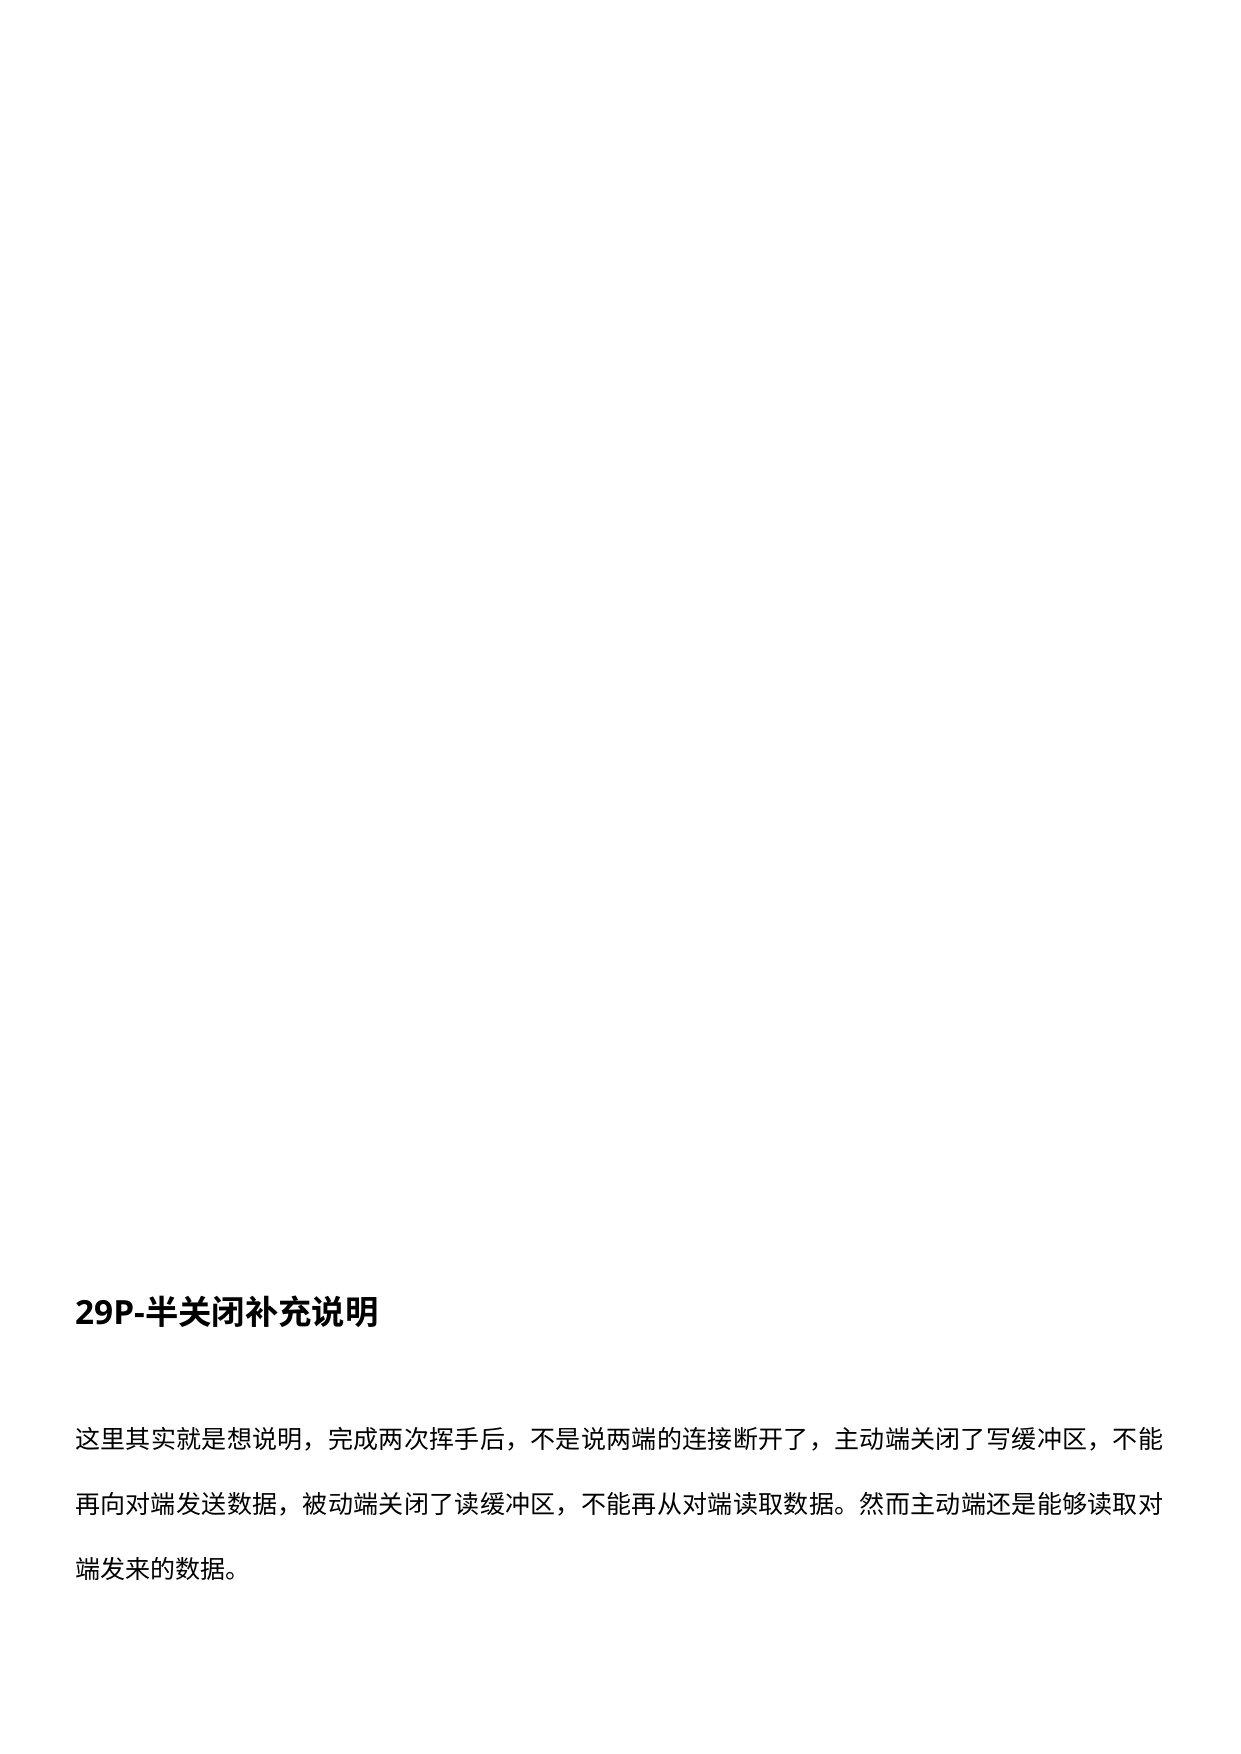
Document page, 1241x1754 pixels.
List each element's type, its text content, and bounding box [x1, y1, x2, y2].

subtitle 29P-半关闭补充说明 [75, 1278, 1165, 1343]
text 这里其实就是想说明，完成两次挥手后，不是说两端的连接断开了，主动端关闭了写缓冲区，不能再向对端发送数据，被动端关闭了读缓冲区，不能再从对端读取数据。然而主动端还是能够读取对端发来的数据。 [75, 1405, 1165, 1600]
